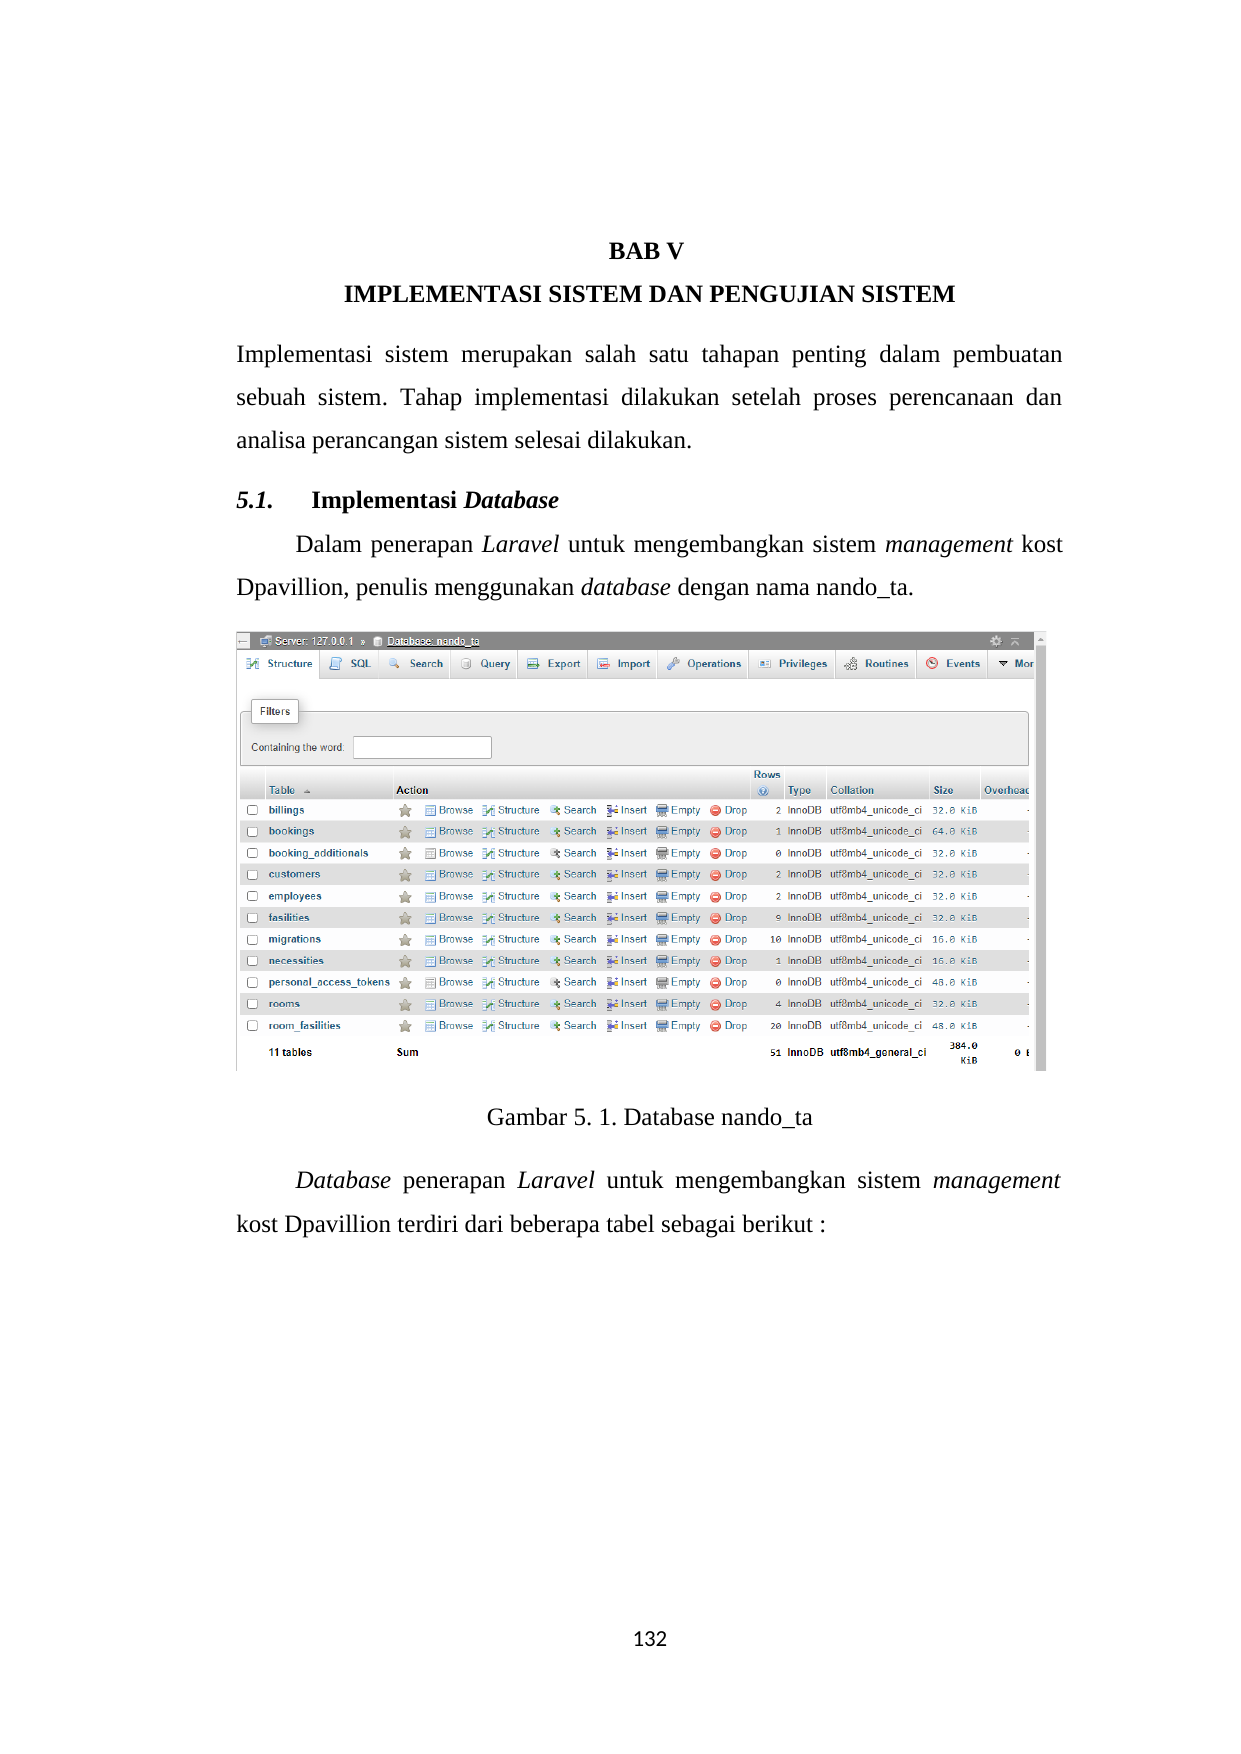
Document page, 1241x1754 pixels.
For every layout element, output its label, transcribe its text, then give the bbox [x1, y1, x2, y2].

text Gambar 5. 1. Database nando_ta [236, 1102, 1063, 1130]
picture [236, 631, 1047, 1071]
text Dalam penerapan Laravel untuk mengembangkan sistem management kost Dpavillion, penulis menggunakan database dengan nama nando_ta. [236, 529, 1063, 601]
text Implementasi sistem merupakan salah satu tahapan penting dalam pembuatan sebuah sistem. Tahap implementasi dilakukan setelah proses perencanaan dan analisa perancangan sistem selesai dilakukan. [236, 339, 1063, 454]
text Database penerapan Laravel untuk mengembangkan sistem management kost Dpavillion terdiri dari beberapa tabel sebagai berikut : [236, 1166, 1063, 1237]
subtitle BAB V IMPLEMENTASI SISTEM DAN PENGUJIAN SISTEM [236, 236, 1063, 308]
subtitle Implementasi Database [236, 486, 1063, 514]
